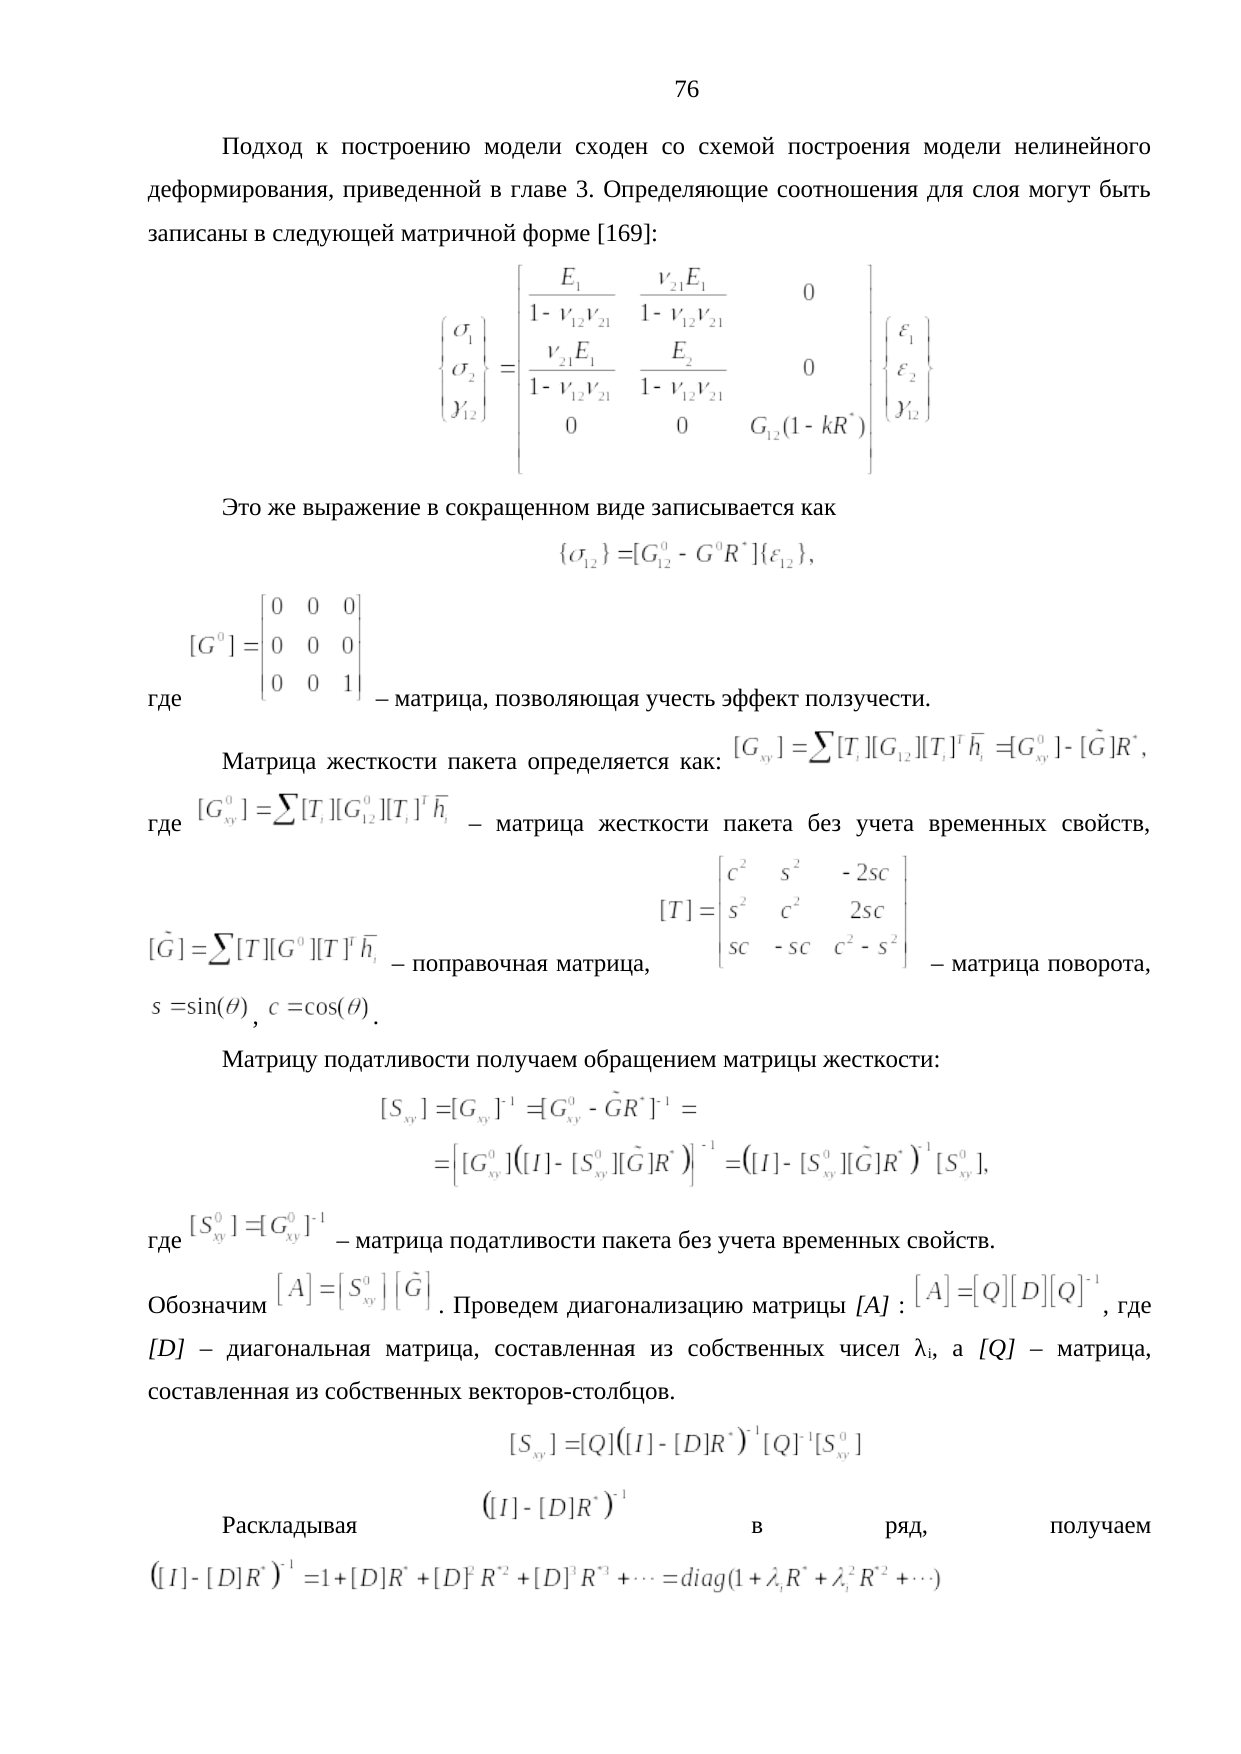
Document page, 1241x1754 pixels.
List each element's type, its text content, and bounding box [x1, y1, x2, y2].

text Матрица жесткости пакета определяется как: где – матрица жесткости пакета без учета временных свойств, – поправочная матрица, – матрица поворота, , . [148, 726, 1152, 1030]
text Обозначим . Проведем диагонализацию матрицы [A] : , где [D] – диагональная матрица, составленная из собственных чисел λi, а [Q] – матрица, составленная из собственных векторов-столбцов. [148, 1268, 1152, 1405]
text Это же выражение в сокращенном виде записывается как [148, 492, 1152, 521]
text где – матрица податливости пакета без учета временных свойств. [148, 1206, 1152, 1254]
text где – матрица, позволяющая учесть эффект ползучести. [148, 589, 1152, 711]
text Раскладывая в ряд, получаем [148, 1484, 1152, 1604]
text Матрицу податливости получаем обращением матрицы жесткости: [148, 1044, 1152, 1073]
text Подход к построению модели сходен со схемой построения модели нелинейного деформирования, приведенной в главе 3. Определяющие соотношения для слоя могут быть записаны в следующей матричной форме [169]: [148, 131, 1152, 246]
